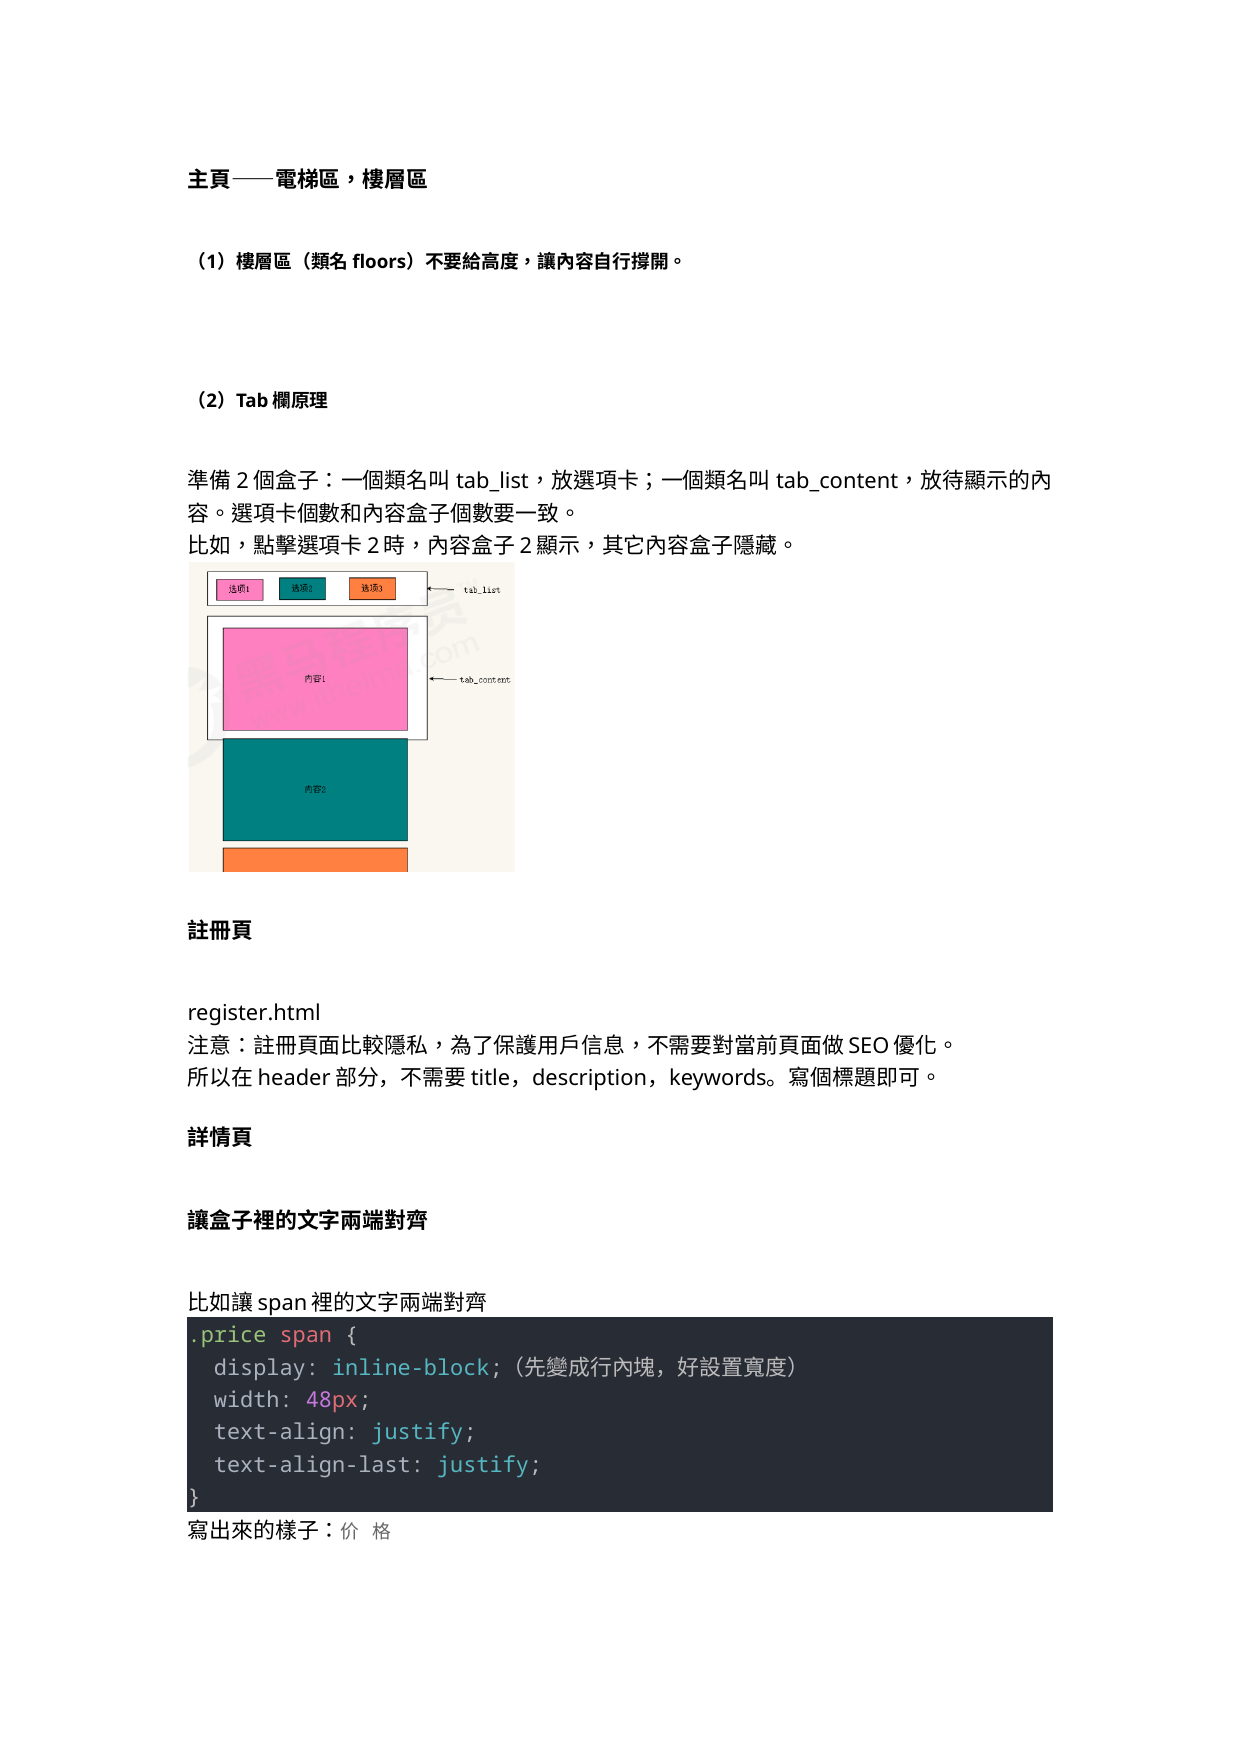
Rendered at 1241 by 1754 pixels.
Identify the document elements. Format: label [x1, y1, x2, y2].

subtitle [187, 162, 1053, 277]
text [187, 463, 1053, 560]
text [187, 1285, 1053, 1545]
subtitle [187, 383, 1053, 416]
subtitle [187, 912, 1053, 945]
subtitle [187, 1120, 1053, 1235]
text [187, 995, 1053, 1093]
picture [187, 560, 515, 874]
